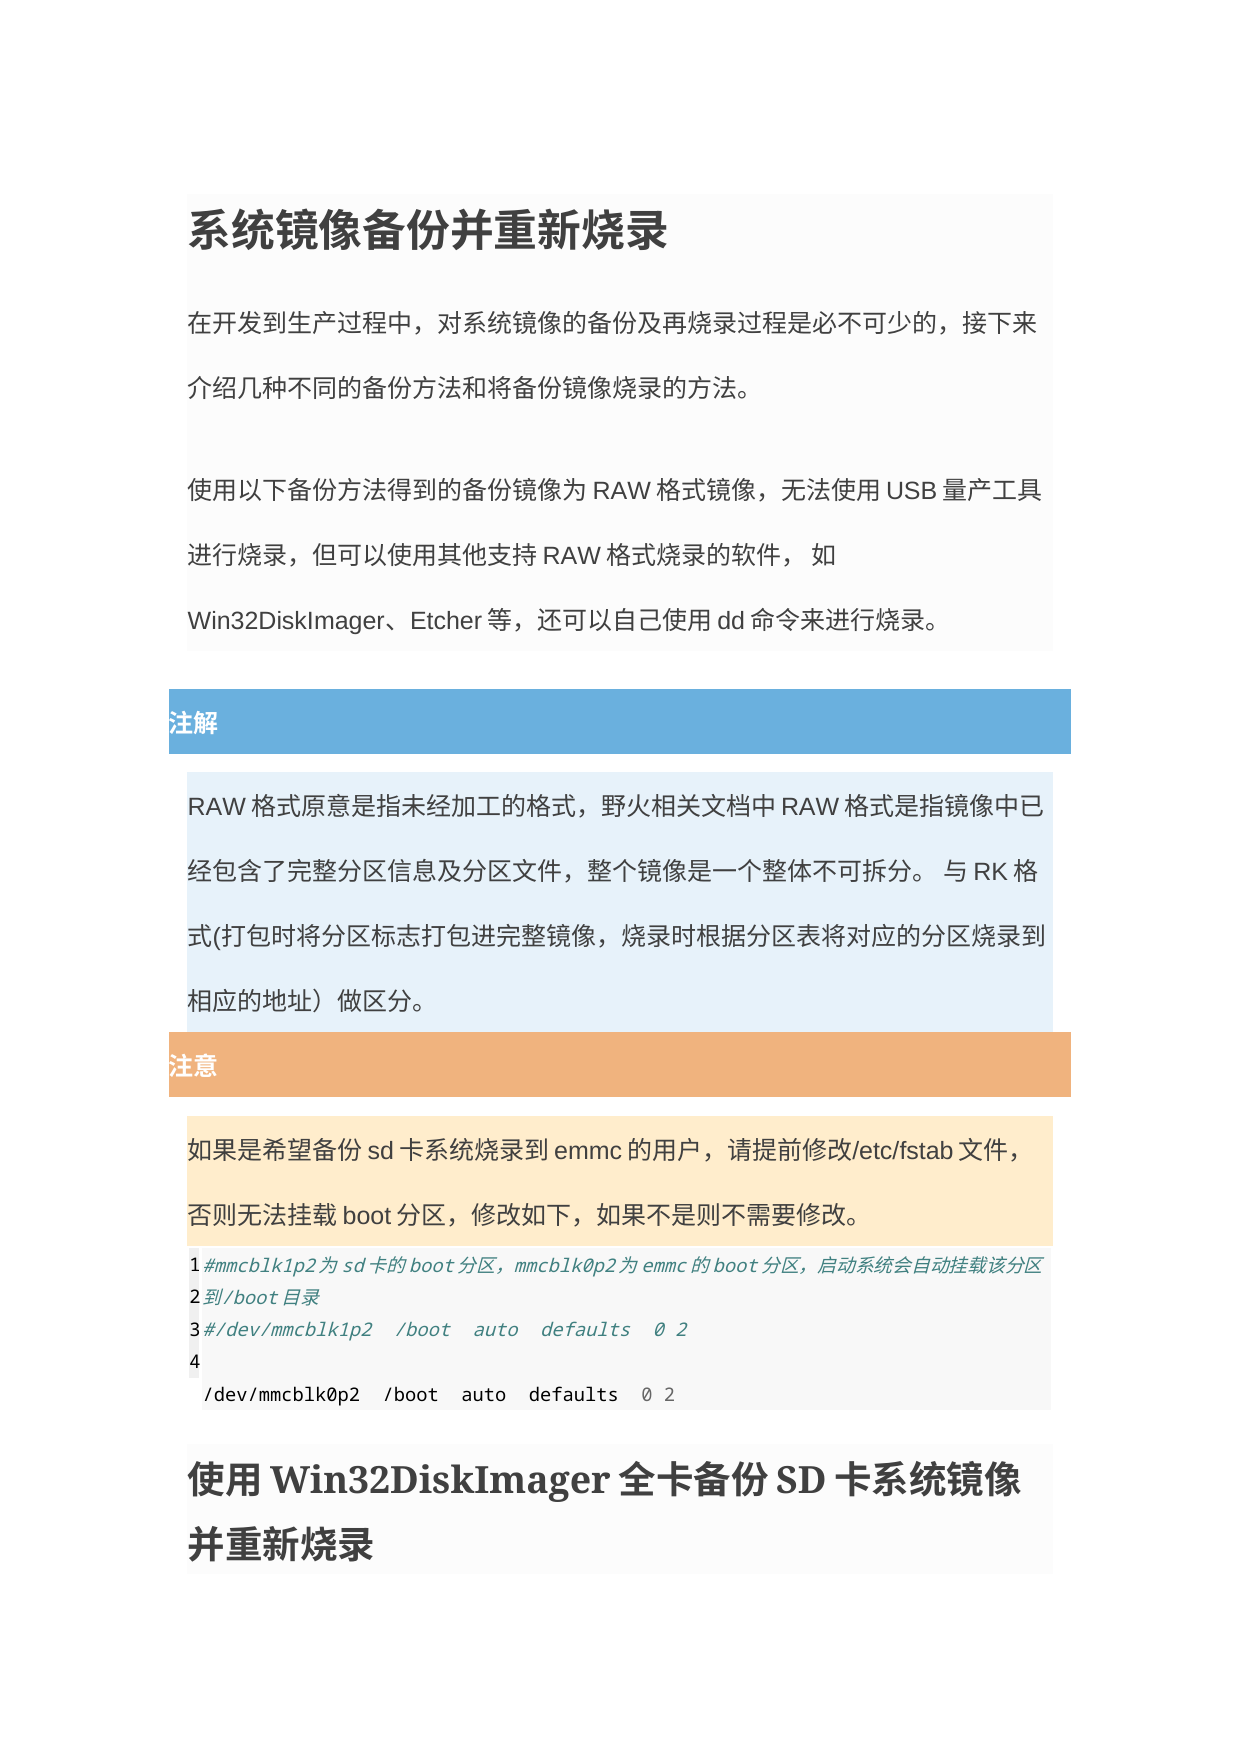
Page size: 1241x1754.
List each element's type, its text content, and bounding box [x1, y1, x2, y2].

text 使用以下备份方法得到的备份镜像为RAW格式镜像，无法使用USB量产工具进行烧录，但可以使用其他支持RAW格式烧录的软件， 如Win32DiskImager、Etcher等，还可以自己使用dd命令来进行烧录。 [187, 456, 1053, 651]
text 注意 [169, 1032, 1071, 1097]
text 注解 [169, 689, 1071, 754]
text 使用Win32DiskImager全卡备份SD卡系统镜像并重新烧录 [187, 1444, 1053, 1574]
table_header 1 2 3 4 [188, 1246, 201, 1444]
table_header #mmcblk1p2为sd卡的boot分区，mmcblk0p2为emmc的boot分区，启动系统会自动挂载该分区到/boot目录 #/dev/mmcblk1p2 /boot auto defaults 0 2 /dev/mmcblk0p2 /boot auto defaults 0 2 [201, 1246, 1053, 1444]
text 如果是希望备份sd卡系统烧录到emmc的用户，请提前修改/etc/fstab文件，否则无法挂载boot分区，修改如下，如果不是则不需要修改。 [187, 1116, 1053, 1246]
text 系统镜像备份并重新烧录 [187, 194, 1053, 259]
text RAW格式原意是指未经加工的格式，野火相关文档中RAW格式是指镜像中已经包含了完整分区信息及分区文件，整个镜像是一个整体不可拆分。 与RK格式(打包时将分区标志打包进完整镜像，烧录时根据分区表将对应的分区烧录到相应的地址）做区分。 [187, 772, 1053, 1032]
text 在开发到生产过程中，对系统镜像的备份及再烧录过程是必不可少的，接下来介绍几种不同的备份方法和将备份镜像烧录的方法。 [187, 289, 1053, 419]
